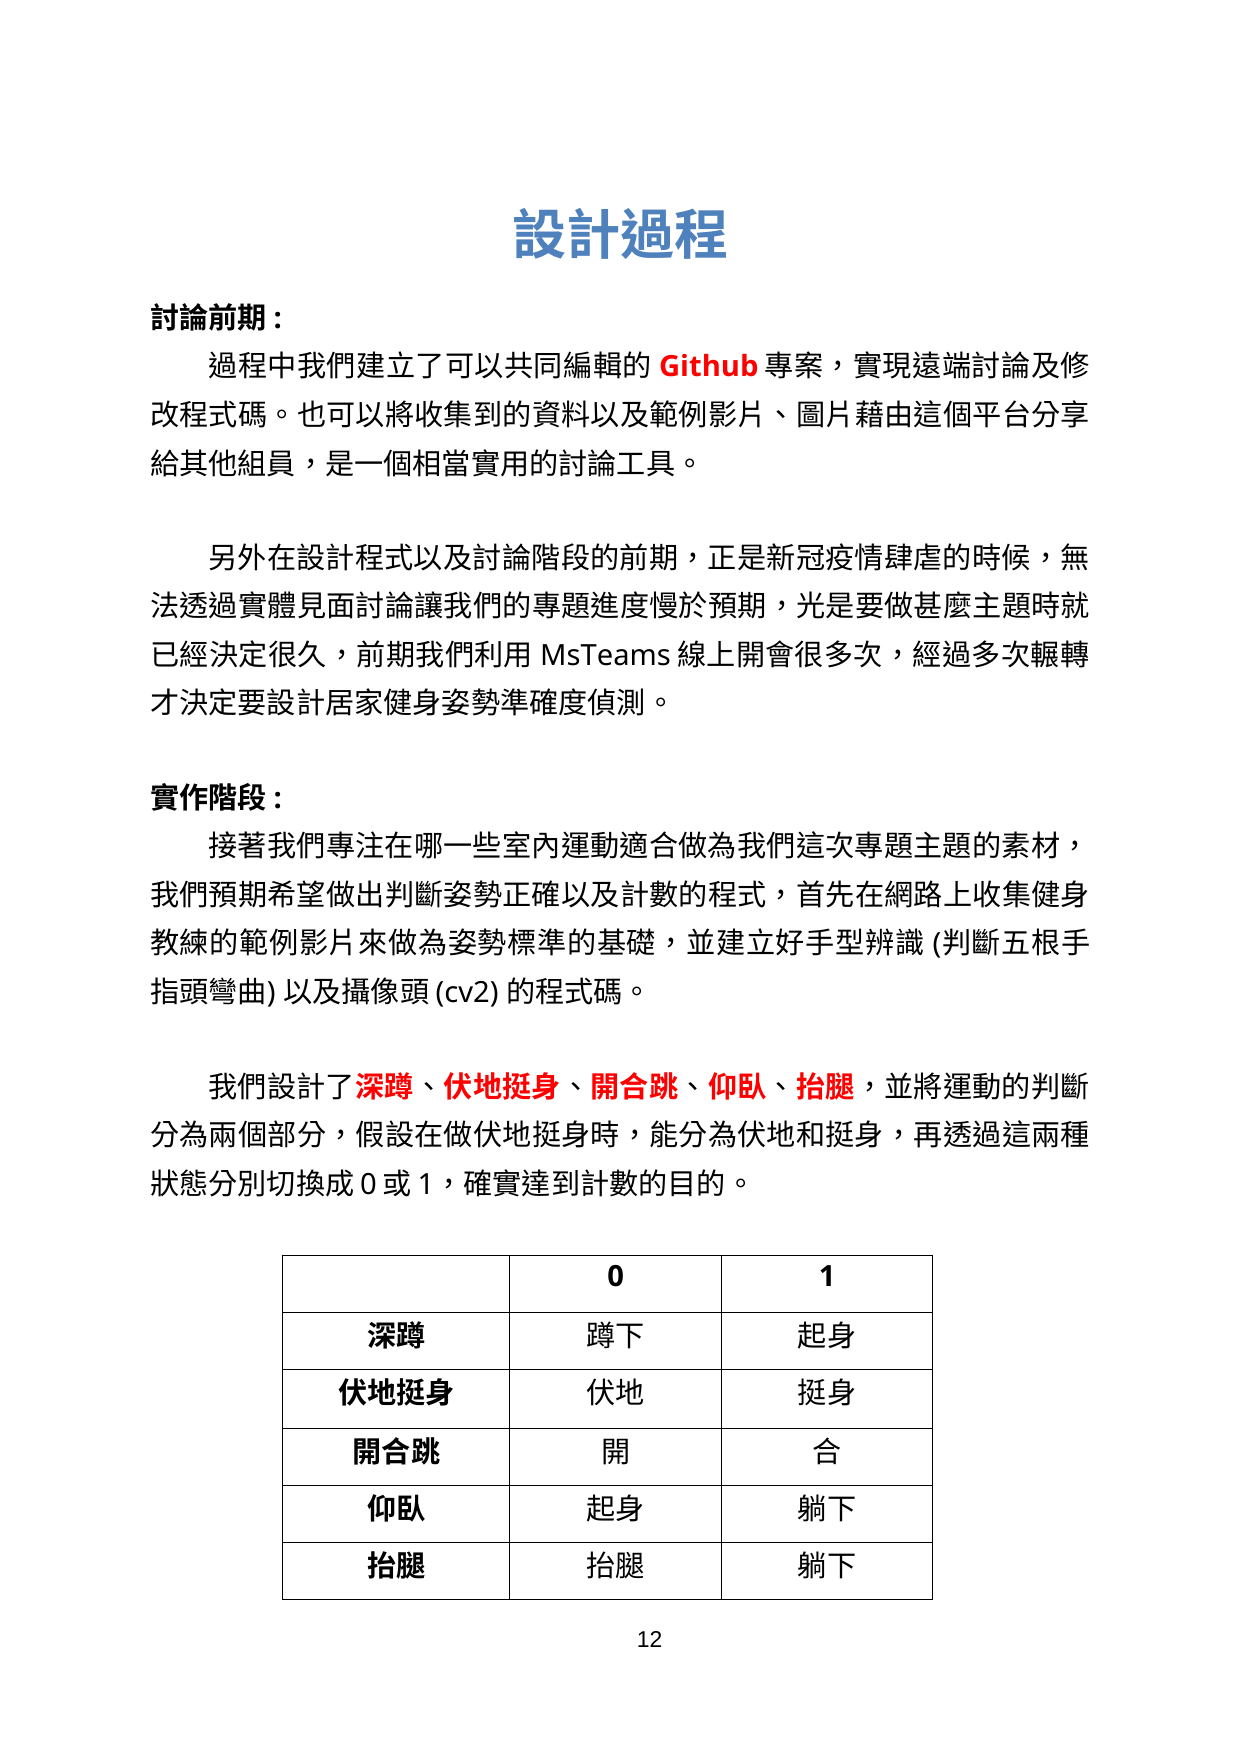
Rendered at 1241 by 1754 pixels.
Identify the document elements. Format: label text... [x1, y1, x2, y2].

text 接著我們專注在哪一些室內運動適合做為我們這次專題主題的素材，我們預期希望做出判斷姿勢正確以及計數的程式，首先在網路上收集健身教練的範例影片來做為姿勢標準的基礎，並建立好手型辨識 (判斷五根手指頭彎曲) 以及攝像頭 (cv2) 的程式碼。 [150, 823, 1090, 1011]
table_cell 起身 [722, 1313, 932, 1369]
table_cell 仰臥 [283, 1486, 509, 1542]
table_cell 蹲下 [510, 1313, 721, 1369]
table_cell 躺下 [722, 1486, 932, 1542]
text 實作階段 : [150, 774, 1090, 817]
table_header 1 [722, 1256, 932, 1312]
table_cell 抬腿 [283, 1543, 509, 1599]
table_cell 合 [722, 1429, 932, 1485]
table_cell 伏地 [510, 1370, 721, 1428]
table_cell 伏地挺身 [283, 1370, 509, 1428]
table_cell 挺身 [722, 1370, 932, 1428]
table_cell 起身 [510, 1486, 721, 1542]
table_cell 抬腿 [510, 1543, 721, 1599]
table_header 0 [510, 1256, 721, 1312]
table_cell 躺下 [722, 1543, 932, 1599]
text 另外在設計程式以及討論階段的前期，正是新冠疫情肆虐的時候，無法透過實體見面討論讓我們的專題進度慢於預期，光是要做甚麼主題時就已經決定很久，前期我們利用MsTeams線上開會很多次，經過多次輾轉才決定要設計居家健身姿勢準確度偵測。 [150, 534, 1090, 722]
table_cell 開 [510, 1429, 721, 1485]
subtitle 設計過程 [150, 192, 1090, 270]
table_cell 開合跳 [283, 1429, 509, 1485]
table_cell 深蹲 [283, 1313, 509, 1369]
table_header [283, 1256, 509, 1312]
text 討論前期 : [150, 294, 1090, 337]
text 過程中我們建立了可以共同編輯的Github專案，實現遠端討論及修改程式碼。也可以將收集到的資料以及範例影片、圖片藉由這個平台分享給其他組員，是一個相當實用的討論工具。 [150, 343, 1090, 482]
text 我們設計了深蹲、伏地挺身、開合跳、仰臥、抬腿，並將運動的判斷分為兩個部分，假設在做伏地挺身時，能分為伏地和挺身，再透過這兩種狀態分別切換成0或1，確實達到計數的目的。 [150, 1063, 1090, 1203]
